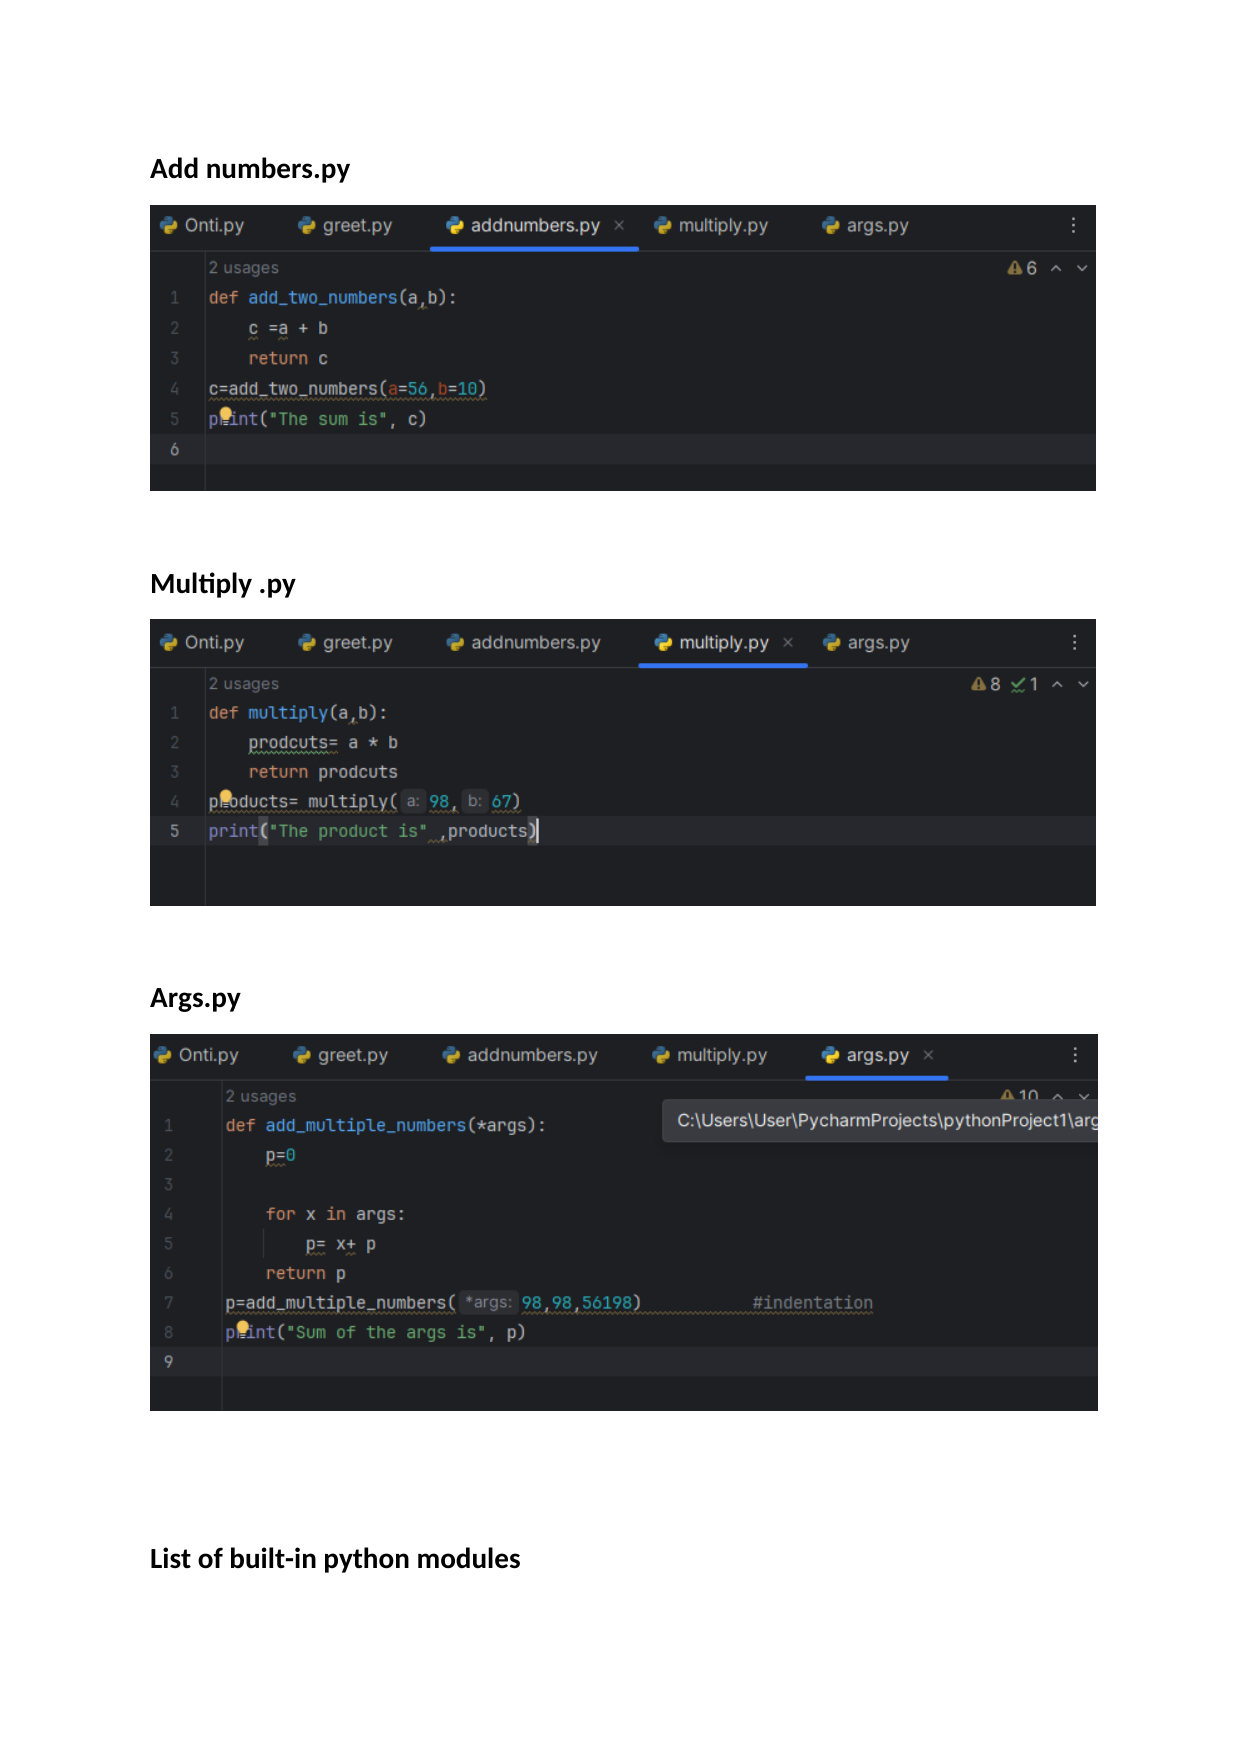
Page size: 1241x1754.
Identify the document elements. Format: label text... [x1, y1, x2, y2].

text Add numbers.py [150, 150, 1090, 186]
picture [150, 1034, 1098, 1411]
text Args.py [150, 979, 1090, 1015]
picture [150, 619, 1096, 906]
text Multiply .py [150, 565, 1090, 600]
text List of built-in python modules [150, 1540, 1090, 1576]
picture [150, 205, 1096, 491]
